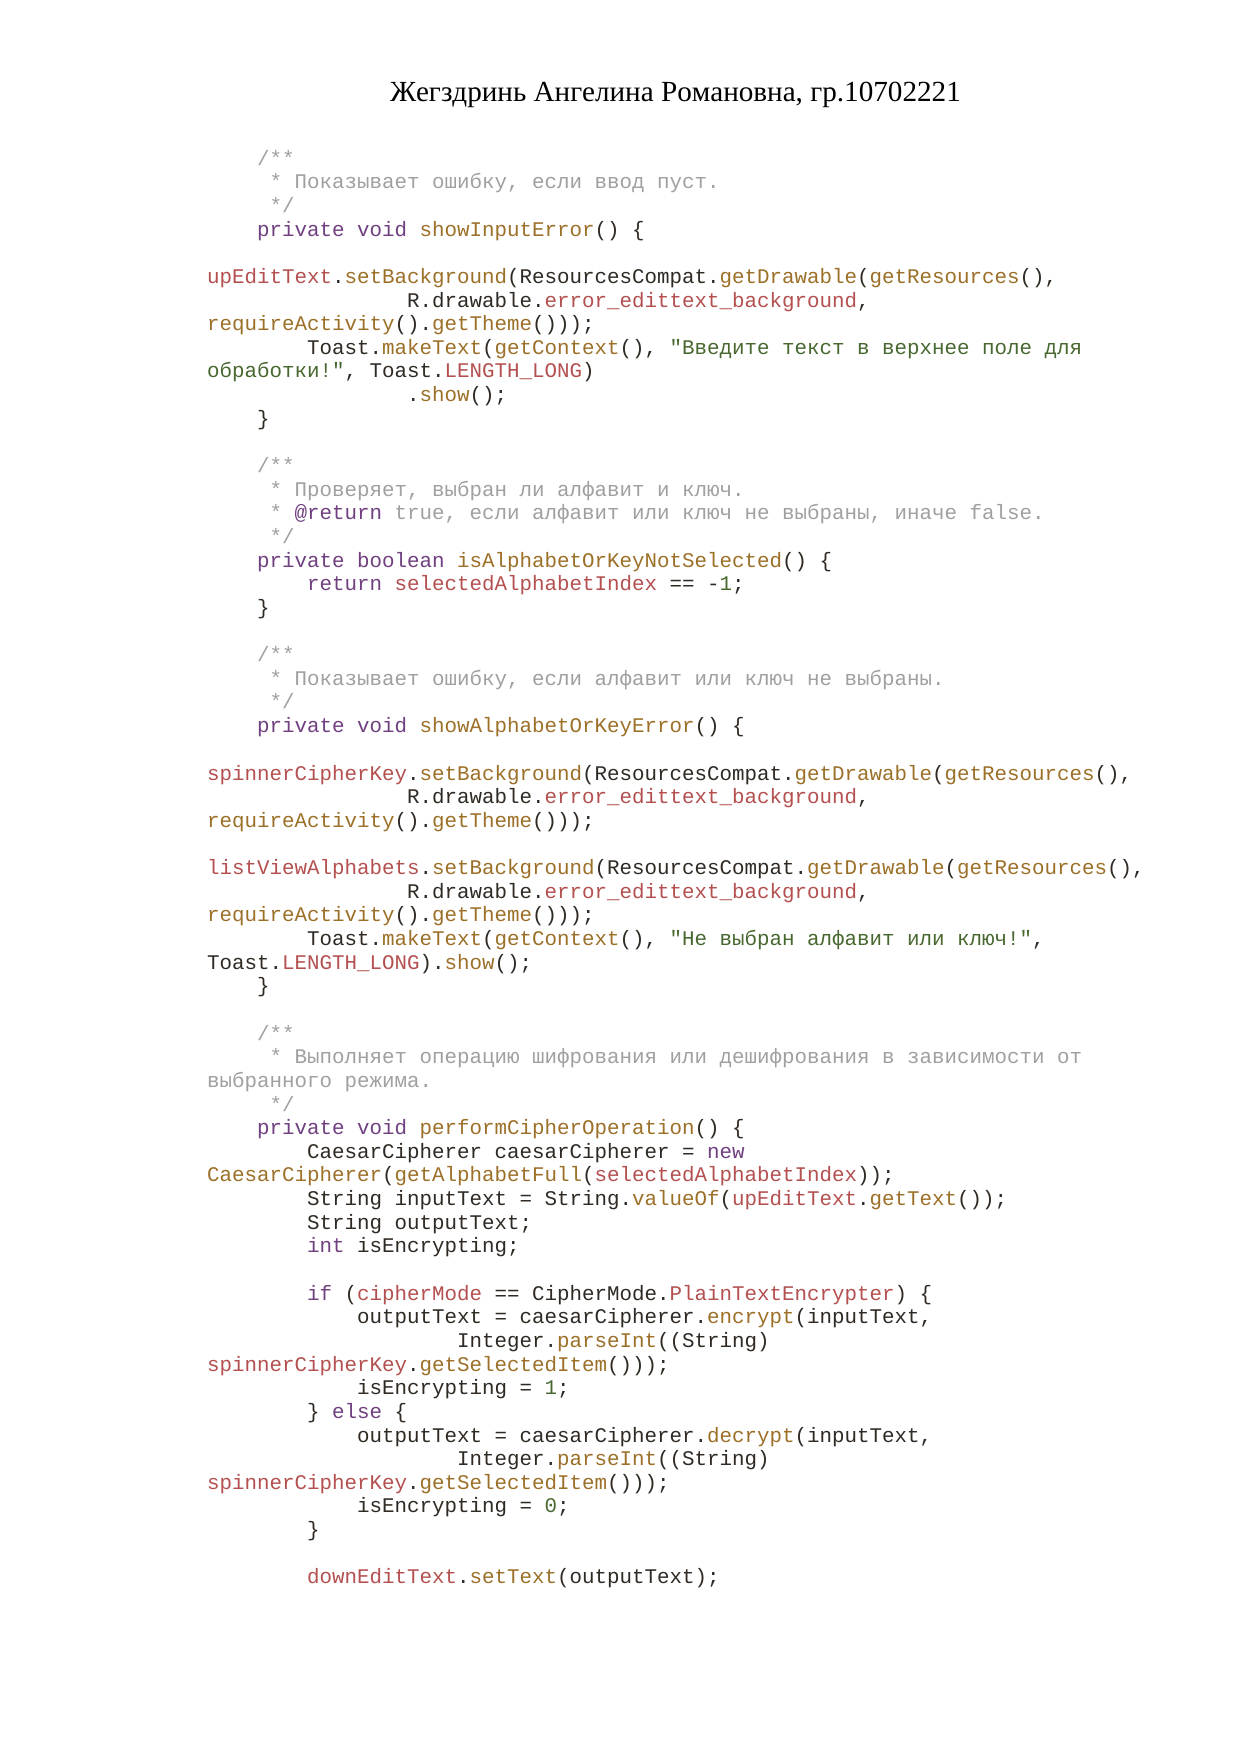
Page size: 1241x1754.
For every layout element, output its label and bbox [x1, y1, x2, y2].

text [207, 148, 1152, 1590]
